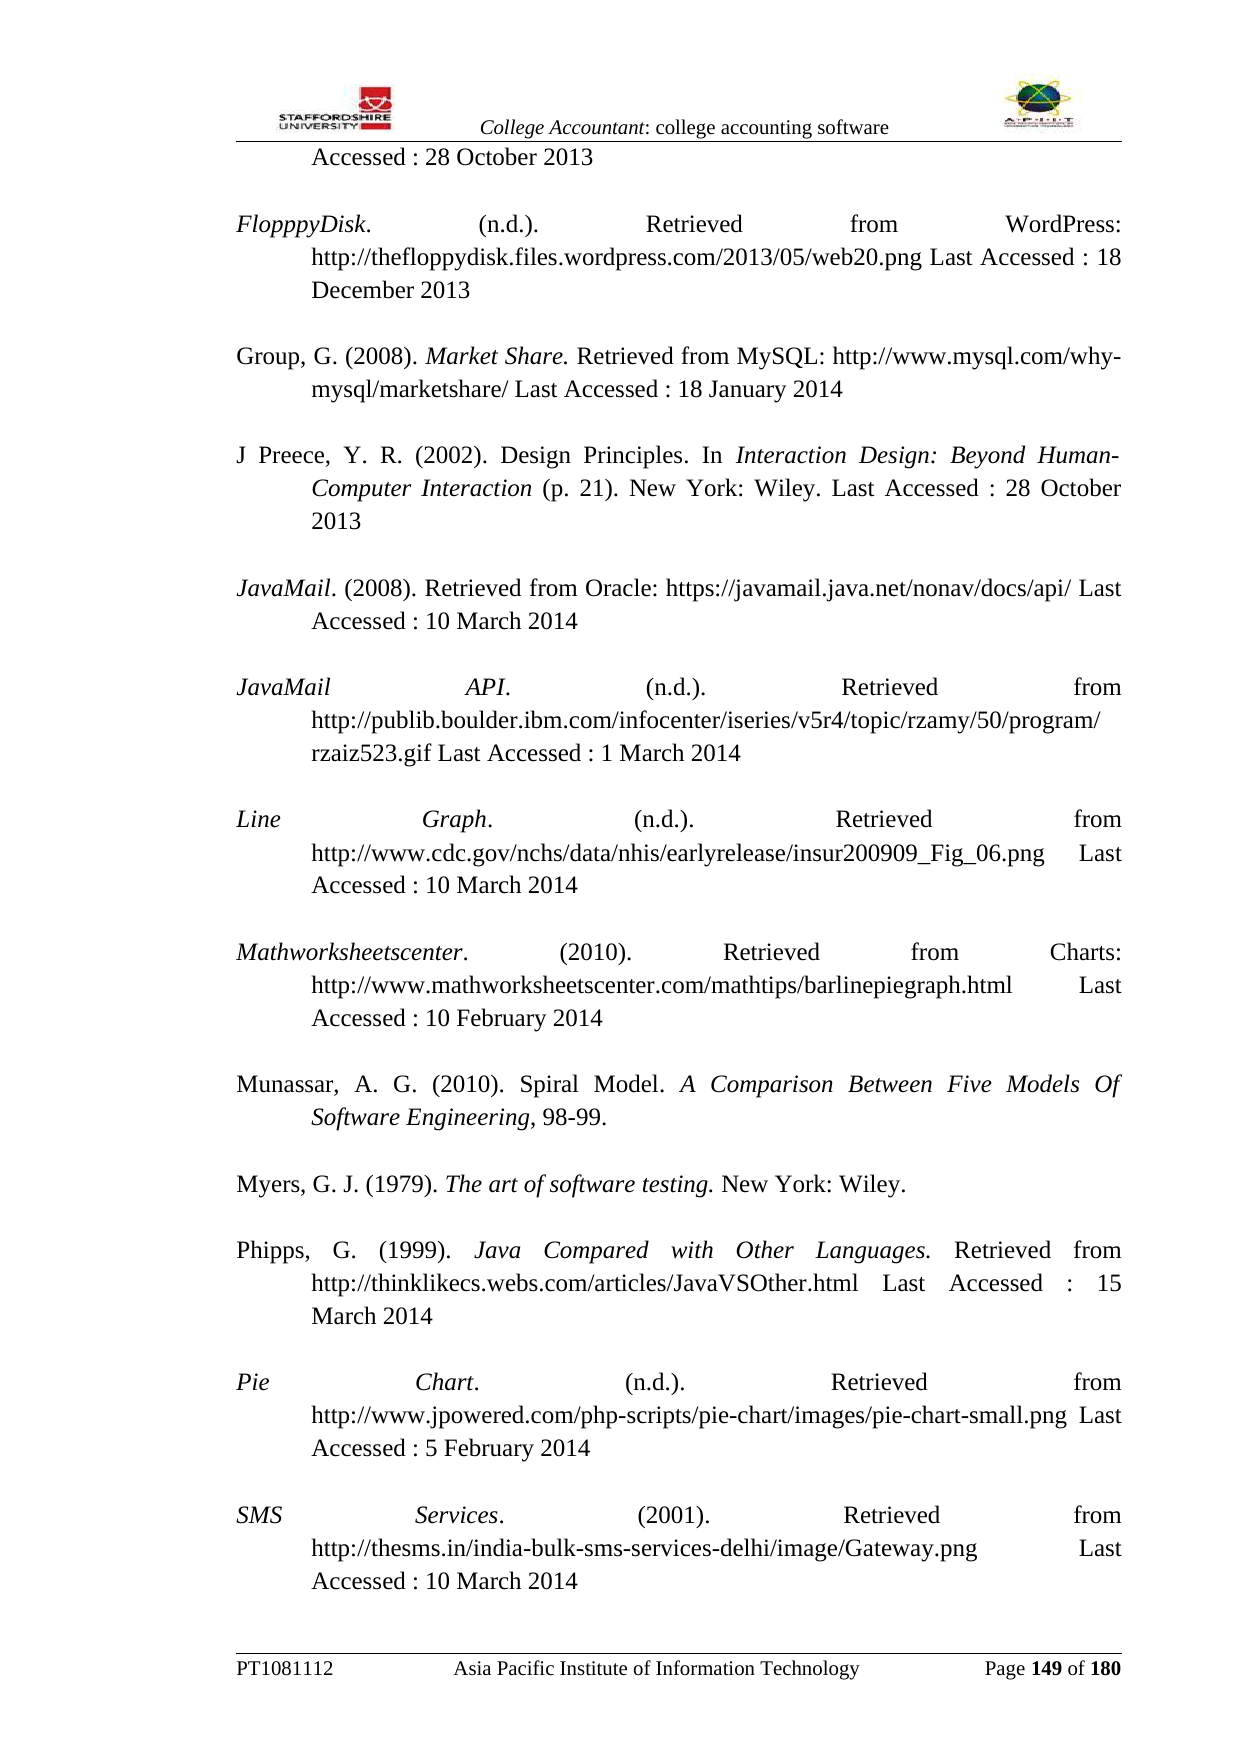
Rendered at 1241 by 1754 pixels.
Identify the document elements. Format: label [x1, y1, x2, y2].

picture [993, 73, 1083, 135]
picture [275, 84, 397, 135]
